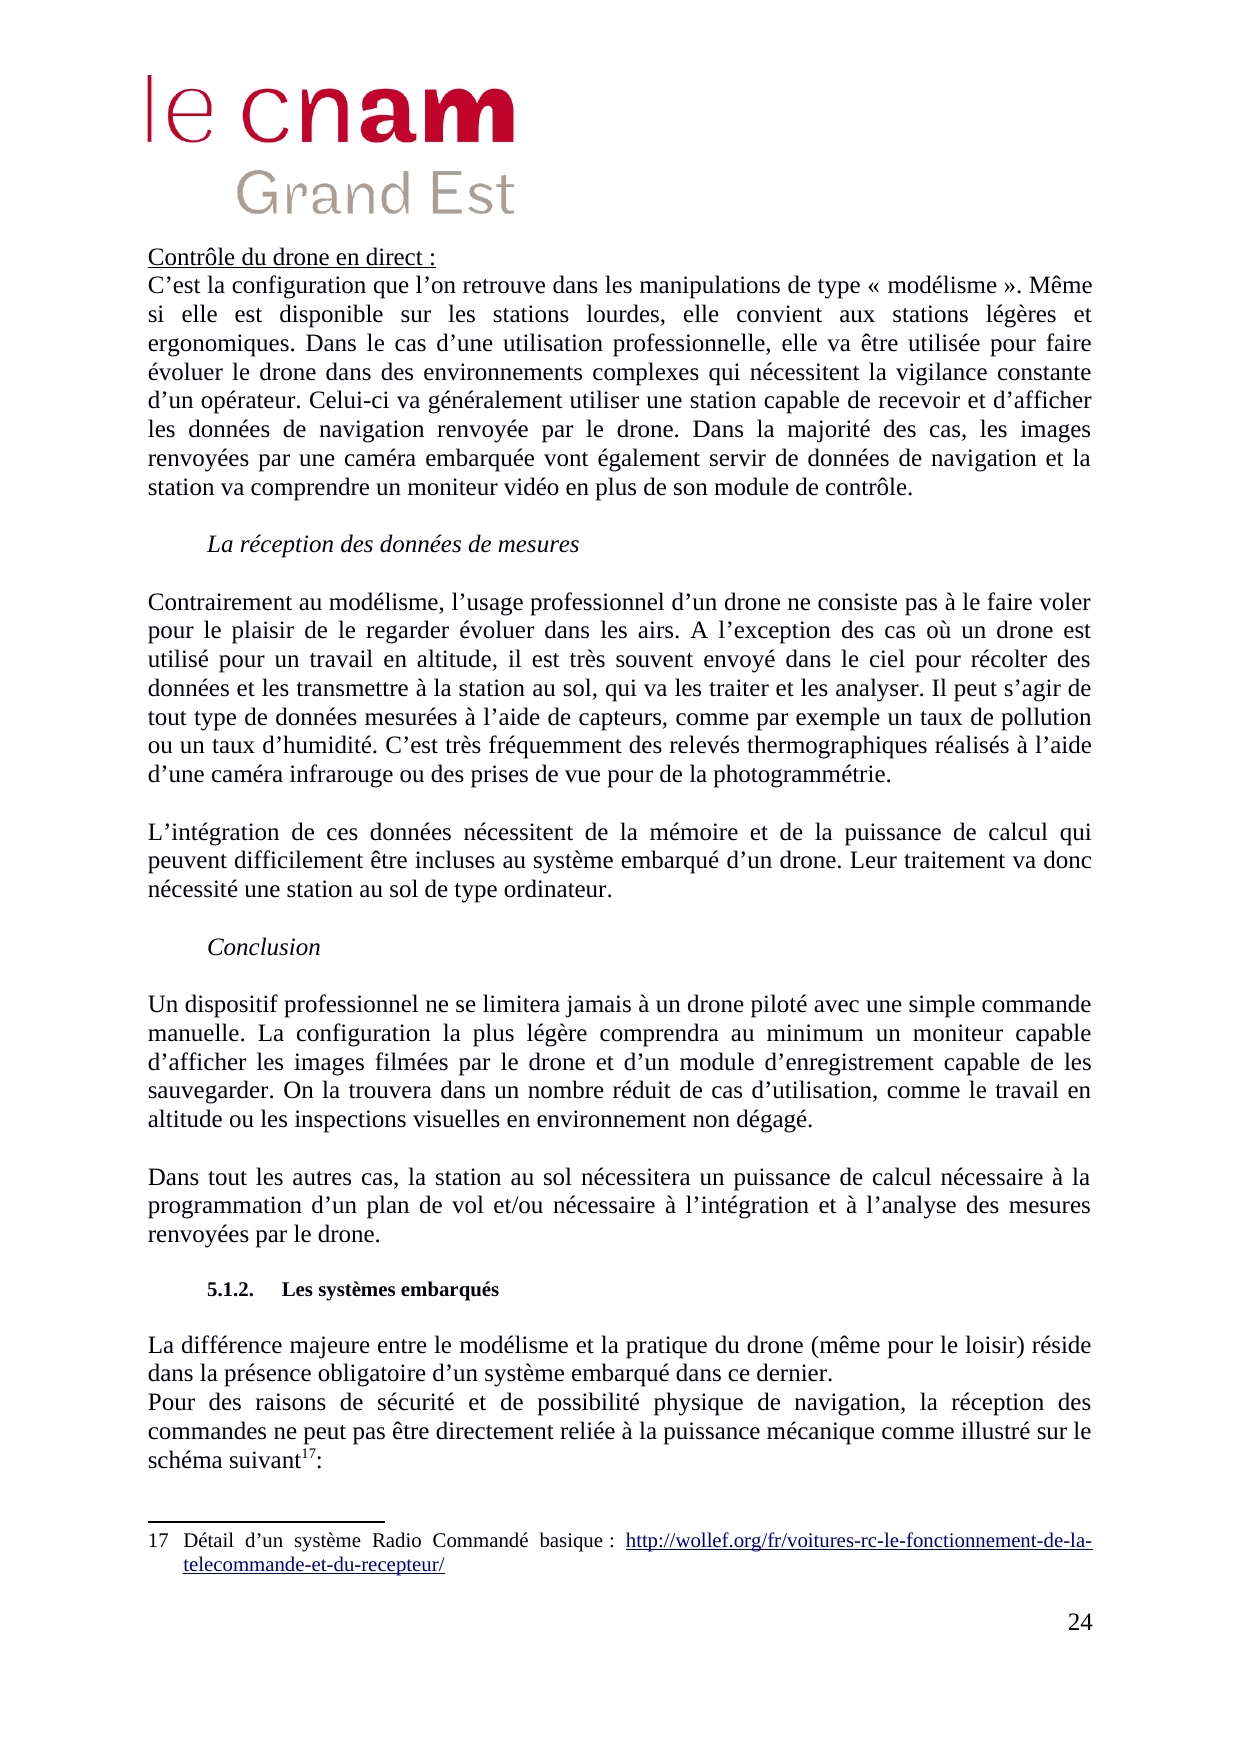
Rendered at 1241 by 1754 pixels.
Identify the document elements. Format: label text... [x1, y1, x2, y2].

text C’est la configuration que l’on retrouve dans les manipulations de type « modélisme ». Même si elle est disponible sur les stations lourdes, elle convient aux stations légères et ergonomiques. Dans le cas d’une utilisation professionnelle, elle va être utilisée pour faire évoluer le drone dans des environnements complexes qui nécessitent la vigilance constante d’un opérateur. Celui-ci va généralement utiliser une station capable de recevoir et d’afficher les données de navigation renvoyée par le drone. Dans la majorité des cas, les images renvoyées par une caméra embarquée vont également servir de données de navigation et la station va comprendre un moniteur vidéo en plus de son module de contrôle. [148, 271, 1092, 501]
text L’intégration de ces données nécessitent de la mémoire et de la puissance de calcul qui peuvent difficilement être incluses au système embarqué d’un drone. Leur traitement va donc nécessité une station au sol de type ordinateur. [148, 817, 1092, 903]
text La différence majeure entre le modélisme et la pratique du drone (même pour le loisir) réside dans la présence obligatoire d’un système embarqué dans ce dernier. [148, 1330, 1092, 1387]
text Contrairement au modélisme, l’usage professionnel d’un drone ne consiste pas à le faire voler pour le plaisir de le regarder évoluer dans les airs. A l’exception des cas où un drone est utilisé pour un travail en altitude, il est très souvent envoyé dans le ciel pour récolter des données et les transmettre à la station au sol, qui va les traiter et les analyser. Il peut s’agir de tout type de données mesurées à l’aide de capteurs, comme par exemple un taux de pollution ou un taux d’humidité. C’est très fréquemment des relevés thermographiques réalisés à l’aide d’une caméra infrarouge ou des prises de vue pour de la photogrammétrie. [148, 587, 1092, 788]
picture [147, 75, 514, 214]
subtitle Conclusion [207, 932, 1092, 961]
text Un dispositif professionnel ne se limitera jamais à un drone piloté avec une simple commande manuelle. La configuration la plus légère comprendra au minimum un moniteur capable d’afficher les images filmées par le drone et d’un module d’enregistrement capable de les sauvegarder. On la trouvera dans un nombre réduit de cas d’utilisation, comme le travail en altitude ou les inspections visuelles en environnement non dégagé. [148, 989, 1092, 1133]
subtitle La réception des données de mesures [207, 529, 1092, 558]
subtitle Les systèmes embarqués [207, 1277, 1092, 1301]
text Pour des raisons de sécurité et de possibilité physique de navigation, la réception des commandes ne peut pas être directement reliée à la puissance mécanique comme illustré sur le schéma suivant: [148, 1387, 1092, 1473]
text Dans tout les autres cas, la station au sol nécessitera un puissance de calcul nécessaire à la programmation d’un plan de vol et/ou nécessaire à l’intégration et à l’analyse des mesures renvoyées par le drone. [148, 1162, 1092, 1248]
text Contrôle du drone en direct : [148, 242, 1092, 271]
